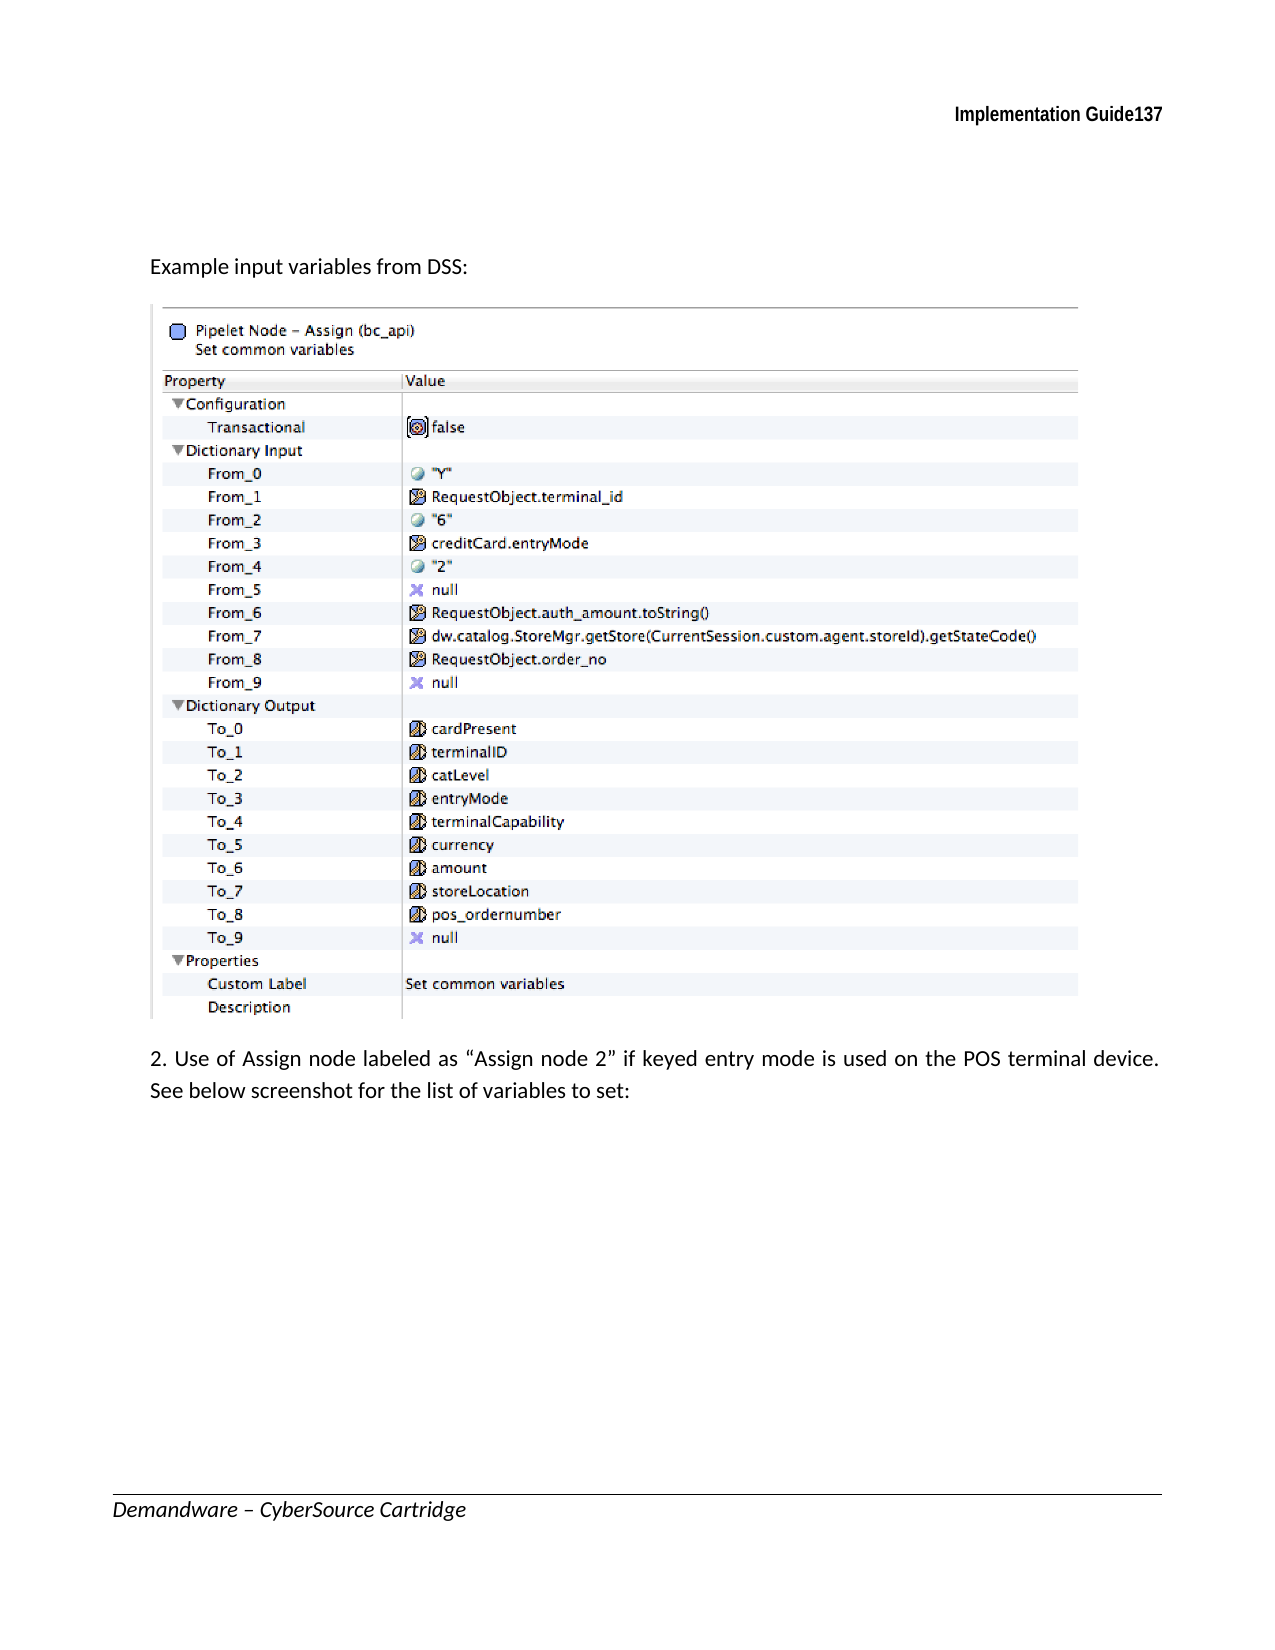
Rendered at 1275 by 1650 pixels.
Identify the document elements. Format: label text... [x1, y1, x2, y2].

picture [150, 304, 1079, 1019]
text 2. Use of Assign node labeled as “Assign node 2” if keyed entry mode is used on the POS terminal device. See below screenshot for the list of variables to set: [150, 1044, 1162, 1104]
text Example input variables from DSS: [150, 252, 1162, 280]
